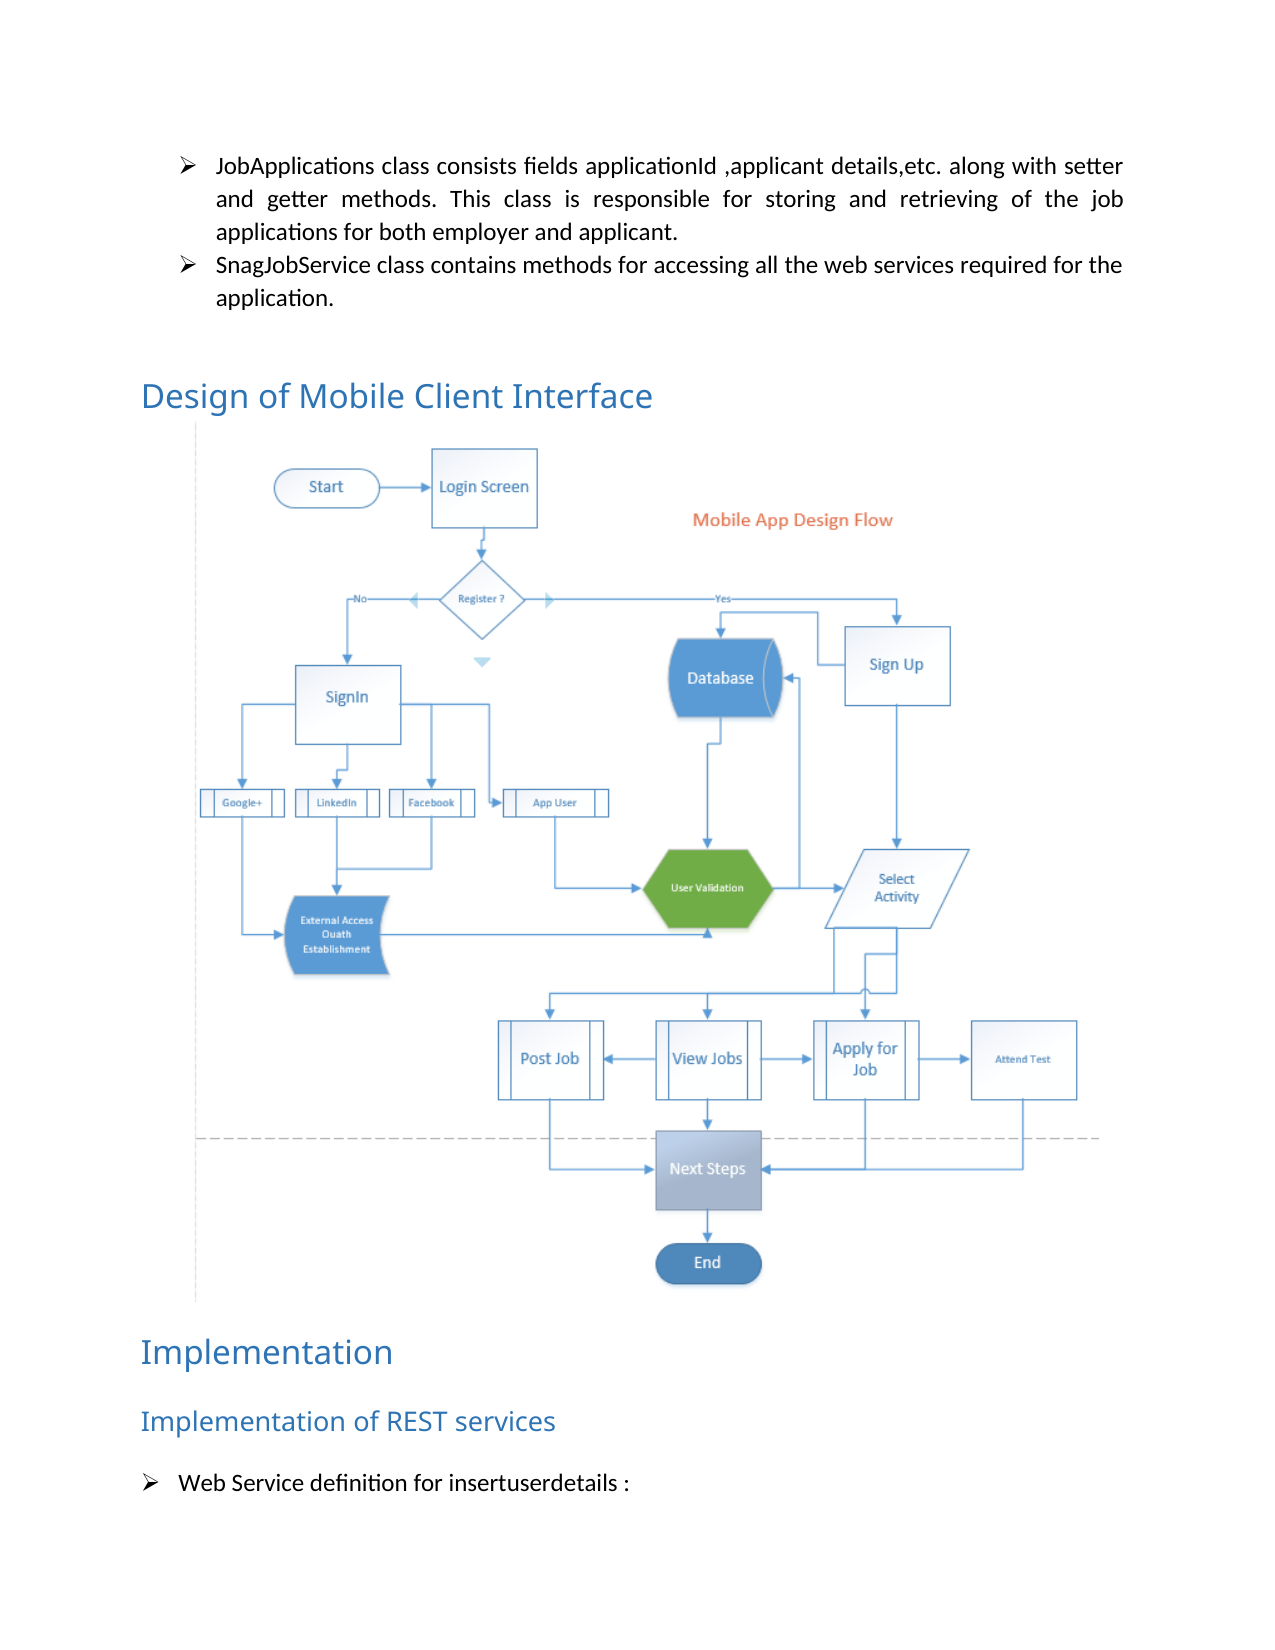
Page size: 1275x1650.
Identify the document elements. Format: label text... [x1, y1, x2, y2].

picture [185, 421, 1099, 1302]
subtitle Implementation [141, 1329, 1125, 1374]
list Web Service definition for insertuserdetails : [141, 1467, 1125, 1498]
list JobApplications class consists fields applicationId ,applicant details,etc. along with setter and getter methods. This class is responsible for storing and retrieving of the job applications for both employer and applicant. [178, 150, 1125, 246]
subtitle Implementation of REST services [141, 1403, 1125, 1439]
list SnagJobService class contains methods for accessing all the web services required for the application. [178, 249, 1125, 312]
subtitle Design of Mobile Client Interface [141, 372, 1125, 418]
